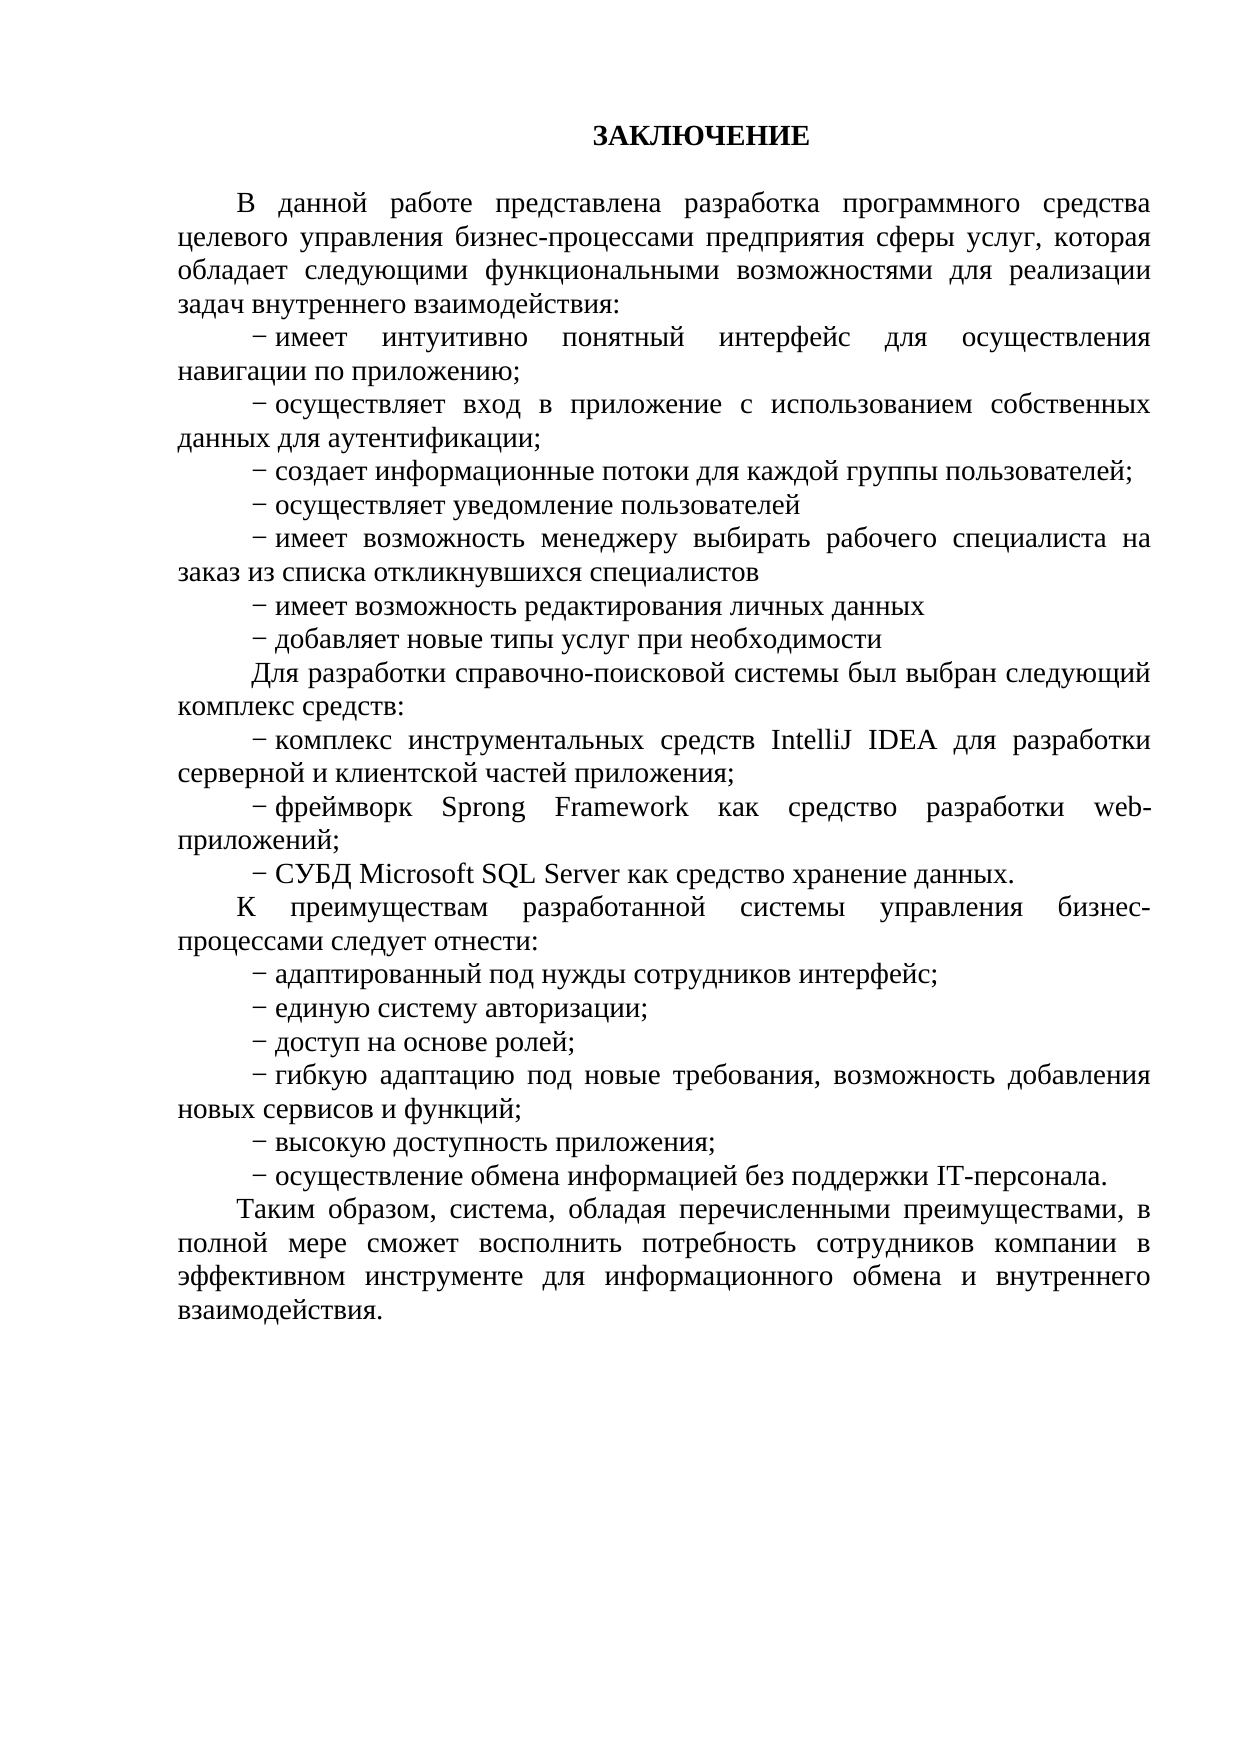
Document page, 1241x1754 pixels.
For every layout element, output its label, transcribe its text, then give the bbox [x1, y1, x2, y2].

list адаптированный под нужды сотрудников интерфейс; [177, 957, 1152, 990]
list гибкую адаптацию под новые требования, возможность добавления новых сервисов и функций; [177, 1057, 1152, 1124]
list осуществляет уведомление пользователей [177, 487, 1152, 521]
text Для разработки справочно-поисковой системы был выбран следующий комплекс средств: [177, 655, 1152, 722]
subtitle ЗАКЛЮЧЕНИЕ [251, 118, 1152, 152]
list имеет возможность менеджеру выбирать рабочего специалиста на заказ из списка откликнувшихся специалистов [177, 521, 1152, 588]
text К преимуществам разработанной системы управления бизнес-процессами следует отнести: [177, 889, 1152, 957]
list добавляет новые типы услуг при необходимости [177, 621, 1152, 655]
list осуществляет вход в приложение с использованием собственных данных для аутентификации; [177, 386, 1152, 453]
text В данной работе представлена разработка программного средства целевого управления бизнес-процессами предприятия сферы услуг, которая обладает следующими функциональными возможностями для реализации задач внутреннего взаимодействия: [177, 185, 1152, 319]
list имеет интуитивно понятный интерфейс для осуществления навигации по приложению; [177, 319, 1152, 386]
list имеет возможность редактирования личных данных [177, 588, 1152, 621]
list осуществление обмена информацией без поддержки IT-персонала. [177, 1158, 1152, 1191]
list фреймворк Sprong Framework как средство разработки web-приложений; [177, 789, 1152, 856]
list СУБД Microsoft SQL Server как средство хранение данных. [177, 856, 1152, 889]
list комплекс инструментальных средств IntelliJ IDEA для разработки серверной и клиентской частей приложения; [177, 722, 1152, 789]
list единую систему авторизации; [177, 990, 1152, 1024]
text Таким образом, система, обладая перечисленными преимуществами, в полной мере сможет восполнить потребность сотрудников компании в эффективном инструменте для информационного обмена и внутреннего взаимодействия. [177, 1191, 1152, 1326]
list высокую доступность приложения; [177, 1124, 1152, 1158]
list доступ на основе ролей; [177, 1024, 1152, 1057]
list создает информационные потоки для каждой группы пользователей; [177, 453, 1152, 487]
